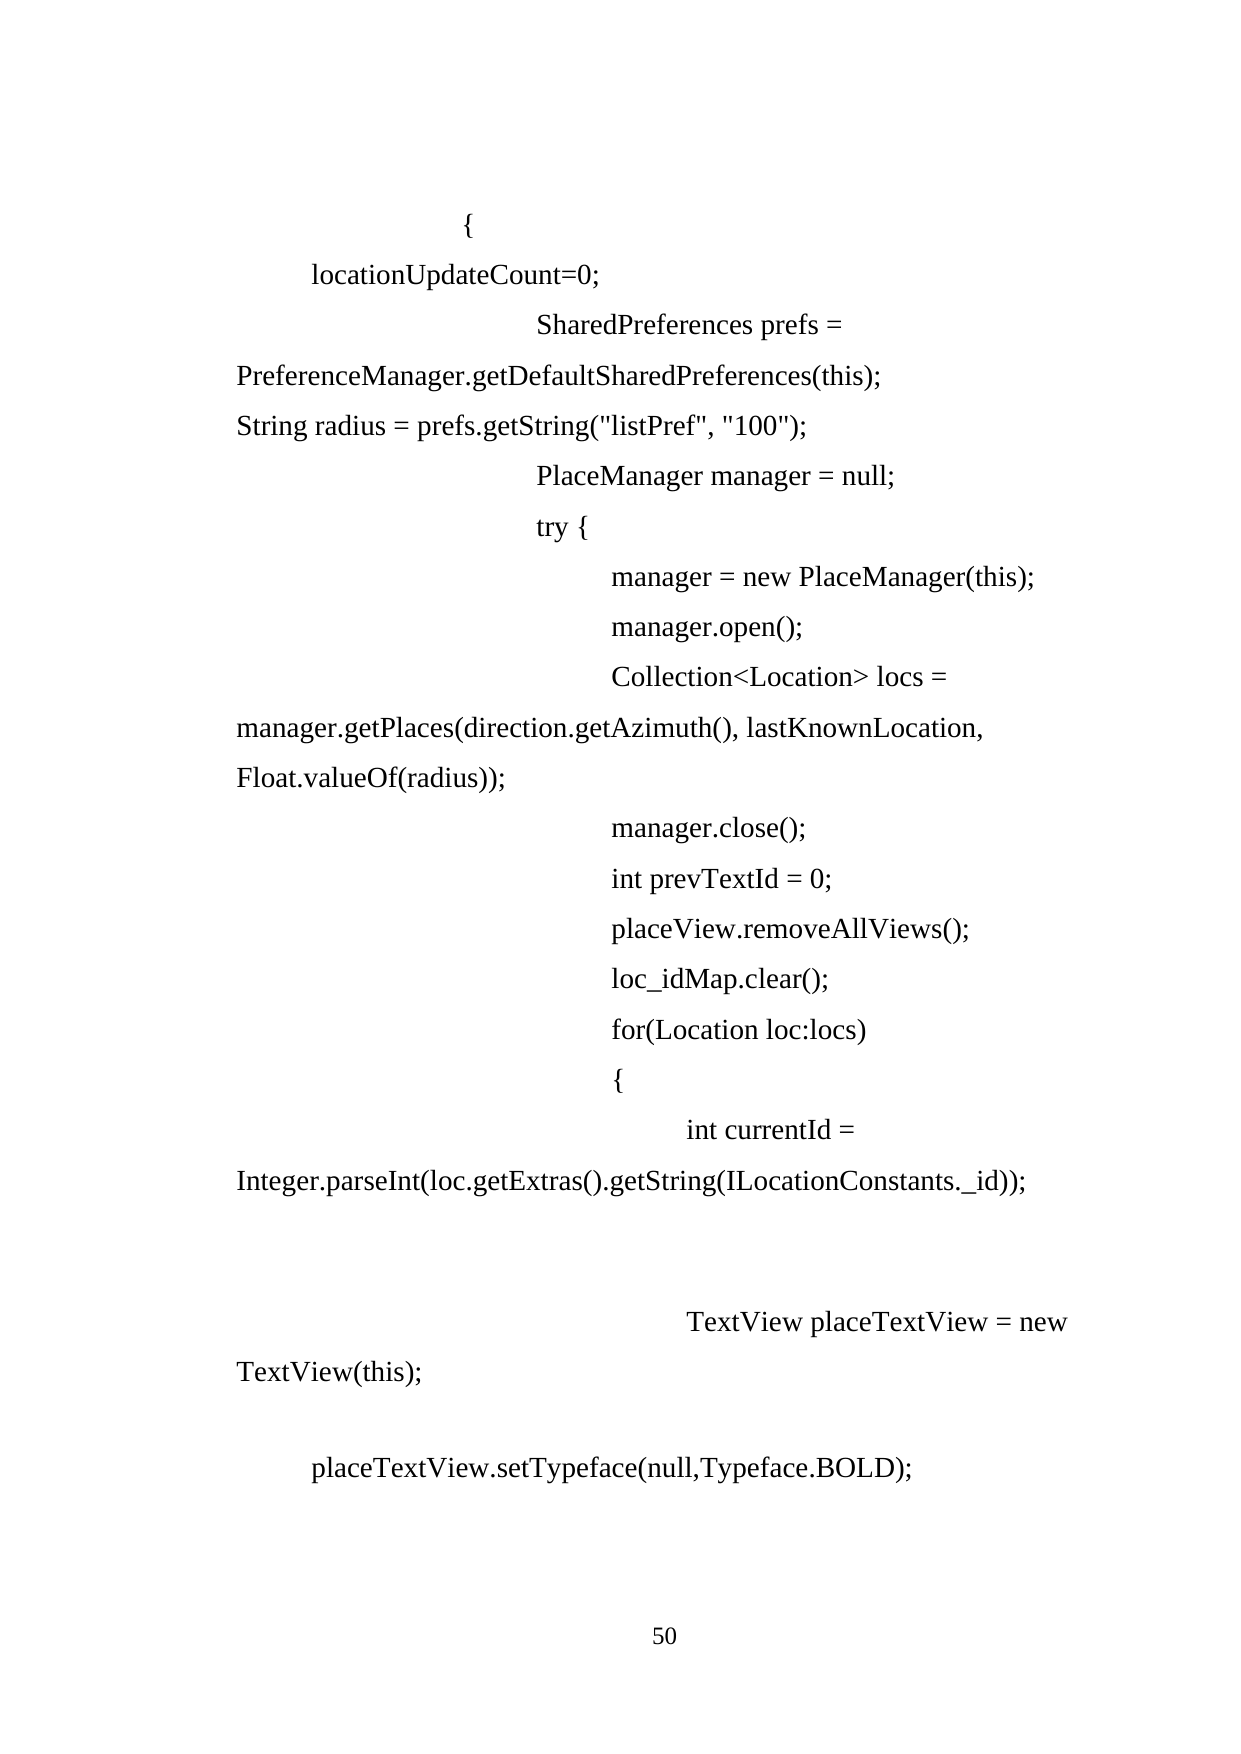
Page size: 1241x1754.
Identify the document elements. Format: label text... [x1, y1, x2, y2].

text manager.close(); [236, 811, 1092, 844]
text loc_idMap.clear(); [236, 961, 1092, 995]
text try { [236, 509, 1092, 542]
text for(Location loc:locs) [236, 1012, 1092, 1045]
text { [236, 1062, 1092, 1096]
text TextView placeTextView = new TextView(this); [236, 1304, 1092, 1388]
text int currentId = Integer.parseInt(loc.getExtras().getString(ILocationConstants._id)); [236, 1112, 1092, 1196]
text placeTextView.setTypeface(null,Typeface.BOLD); [236, 1405, 1092, 1484]
text { locationUpdateCount=0; [236, 207, 1092, 291]
text int prevTextId = 0; [236, 861, 1092, 894]
text String radius = prefs.getString("listPref", "100"); [236, 408, 1092, 442]
text PlaceManager manager = null; [236, 458, 1092, 492]
text manager = new PlaceManager(this); [236, 559, 1092, 592]
text Collection<Location> locs = manager.getPlaces(direction.getAzimuth(), lastKnownLocation, Float.valueOf(radius)); [236, 659, 1092, 794]
text placeView.removeAllViews(); [236, 911, 1092, 945]
text SharedPreferences prefs = PreferenceManager.getDefaultSharedPreferences(this); [236, 307, 1092, 391]
text manager.open(); [236, 609, 1092, 643]
